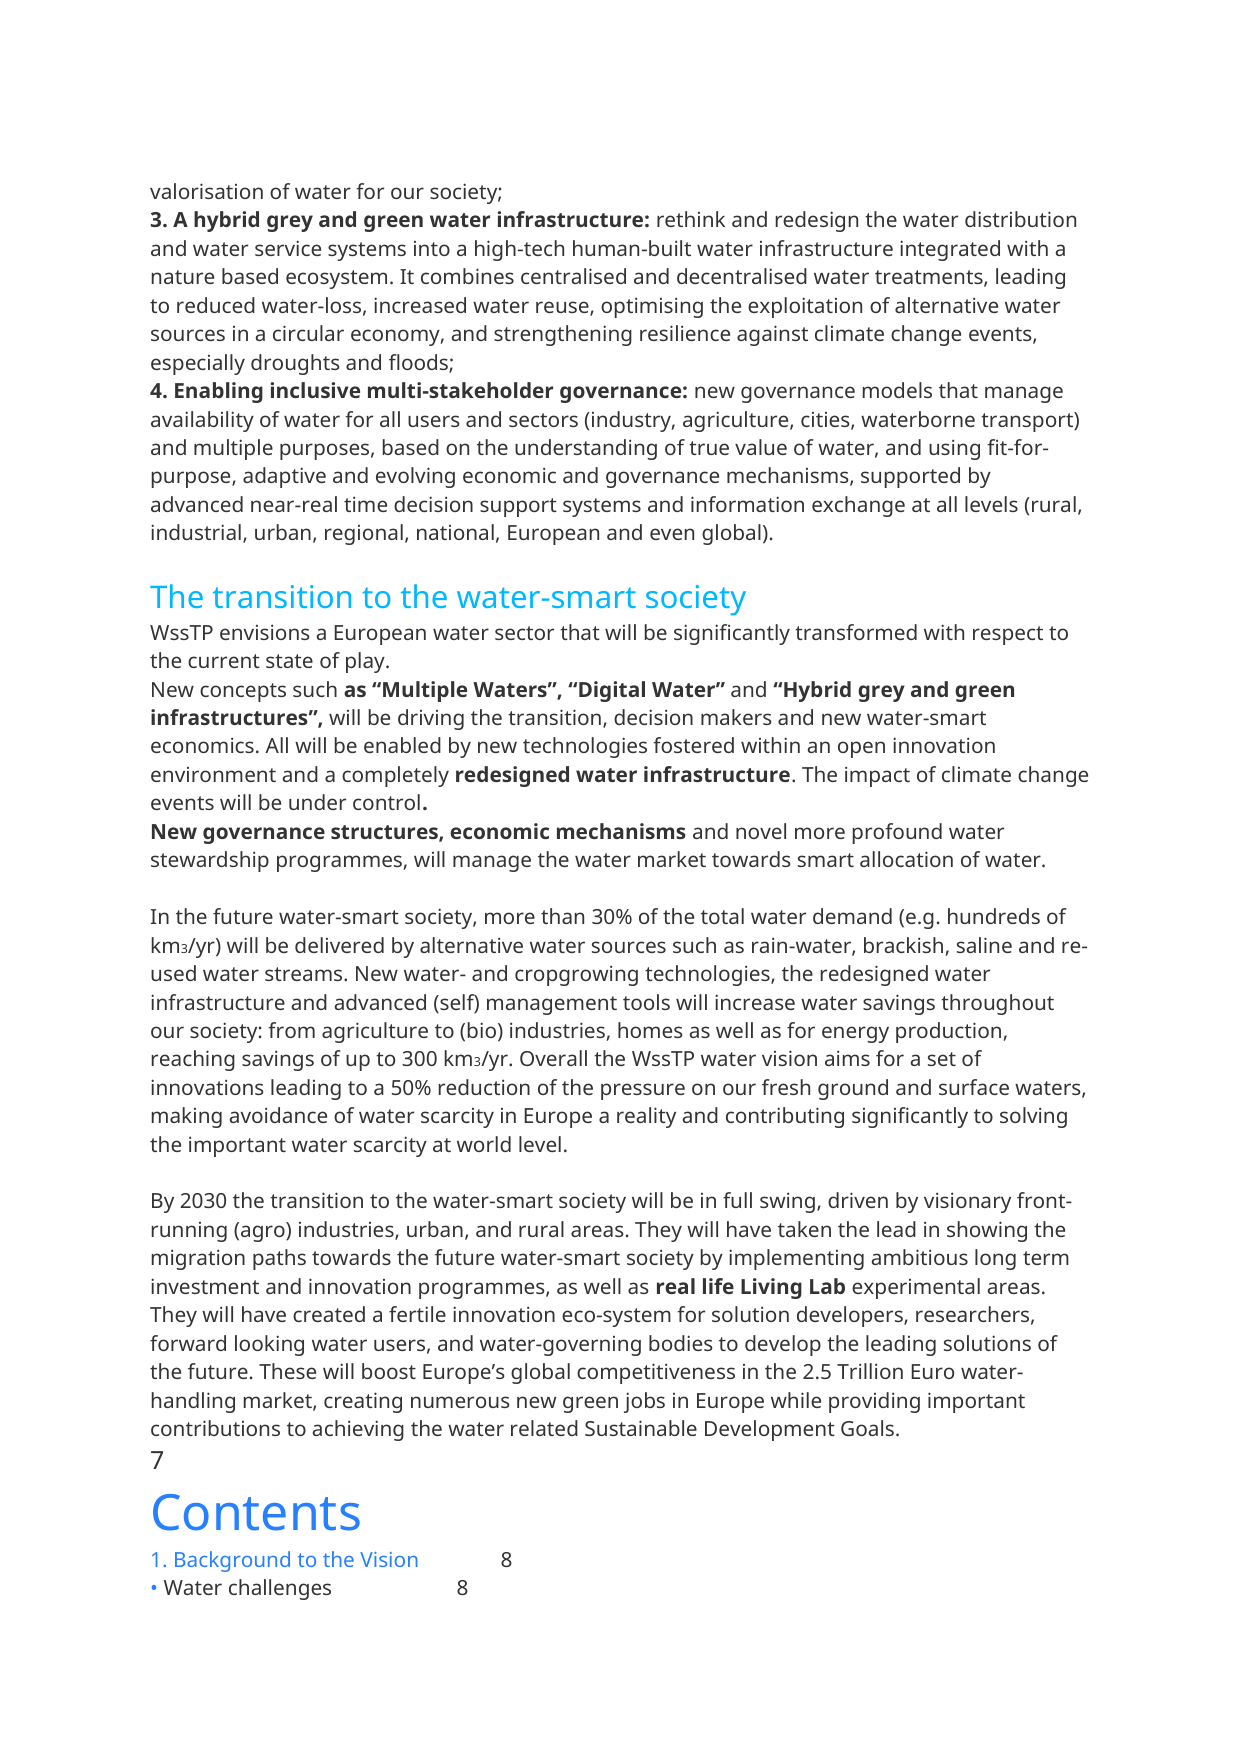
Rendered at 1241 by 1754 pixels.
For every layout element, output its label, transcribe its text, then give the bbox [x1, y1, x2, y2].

text • Water challenges 8 [150, 1573, 1090, 1602]
text 7 [150, 1443, 1090, 1477]
text New concepts such as “Multiple Waters”, “Digital Water” and “Hybrid grey and green infrastructures”, will be driving the transition, decision makers and new water-smart economics. All will be enabled by new technologies fostered within an open innovation environment and a completely redesigned water infrastructure. The impact of climate change events will be under control. [150, 675, 1090, 817]
text The transition to the water-smart society [150, 575, 1090, 618]
text 1. Background to the Vision 8 [150, 1545, 1090, 1573]
text In the future water-smart society, more than 30% of the total water demand (e.g. hundreds of km3/yr) will be delivered by alternative water sources such as rain-water, brackish, saline and re-used water streams. New water- and cropgrowing technologies, the redesigned water infrastructure and advanced (self) management tools will increase water savings throughout our society: from agriculture to (bio) industries, homes as well as for energy production, reaching savings of up to 300 km3/yr. Overall the WssTP water vision aims for a set of innovations leading to a 50% reduction of the pressure on our fresh ground and surface waters, making avoidance of water scarcity in Europe a reality and contributing significantly to solving the important water scarcity at world level. [150, 902, 1090, 1158]
text WssTP envisions a European water sector that will be significantly transformed with respect to the current state of play. [150, 618, 1090, 675]
text By 2030 the transition to the water-smart society will be in full swing, driven by visionary front-running (agro) industries, urban, and rural areas. They will have taken the lead in showing the migration paths towards the future water-smart society by implementing ambitious long term investment and innovation programmes, as well as real life Living Lab experimental areas. They will have created a fertile innovation eco-system for solution developers, researchers, forward looking water users, and water-governing bodies to develop the leading solutions of the future. These will boost Europe’s global competitiveness in the 2.5 Trillion Euro water-handling market, creating numerous new green jobs in Europe while providing important contributions to achieving the water related Sustainable Development Goals. [150, 1187, 1090, 1443]
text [150, 177, 1090, 206]
text 3. A hybrid grey and green water infrastructure: rethink and redesign the water distribution and water service systems into a high-tech human-built water infrastructure integrated with a nature based ecosystem. It combines centralised and decentralised water treatments, leading to reduced water-loss, increased water reuse, optimising the exploitation of alternative water sources in a circular economy, and strengthening resilience against climate change events, especially droughts and floods; [150, 206, 1090, 376]
text Contents [150, 1477, 1090, 1545]
text 4. Enabling inclusive multi-stakeholder governance: new governance models that manage availability of water for all users and sectors (industry, agriculture, cities, waterborne transport) and multiple purposes, based on the understanding of true value of water, and using fit-for-purpose, adaptive and evolving economic and governance mechanisms, supported by advanced near-real time decision support systems and information exchange at all levels (rural, industrial, urban, regional, national, European and even global). [150, 376, 1090, 547]
text New governance structures, economic mechanisms and novel more profound water stewardship programmes, will manage the water market towards smart allocation of water. [150, 817, 1090, 874]
